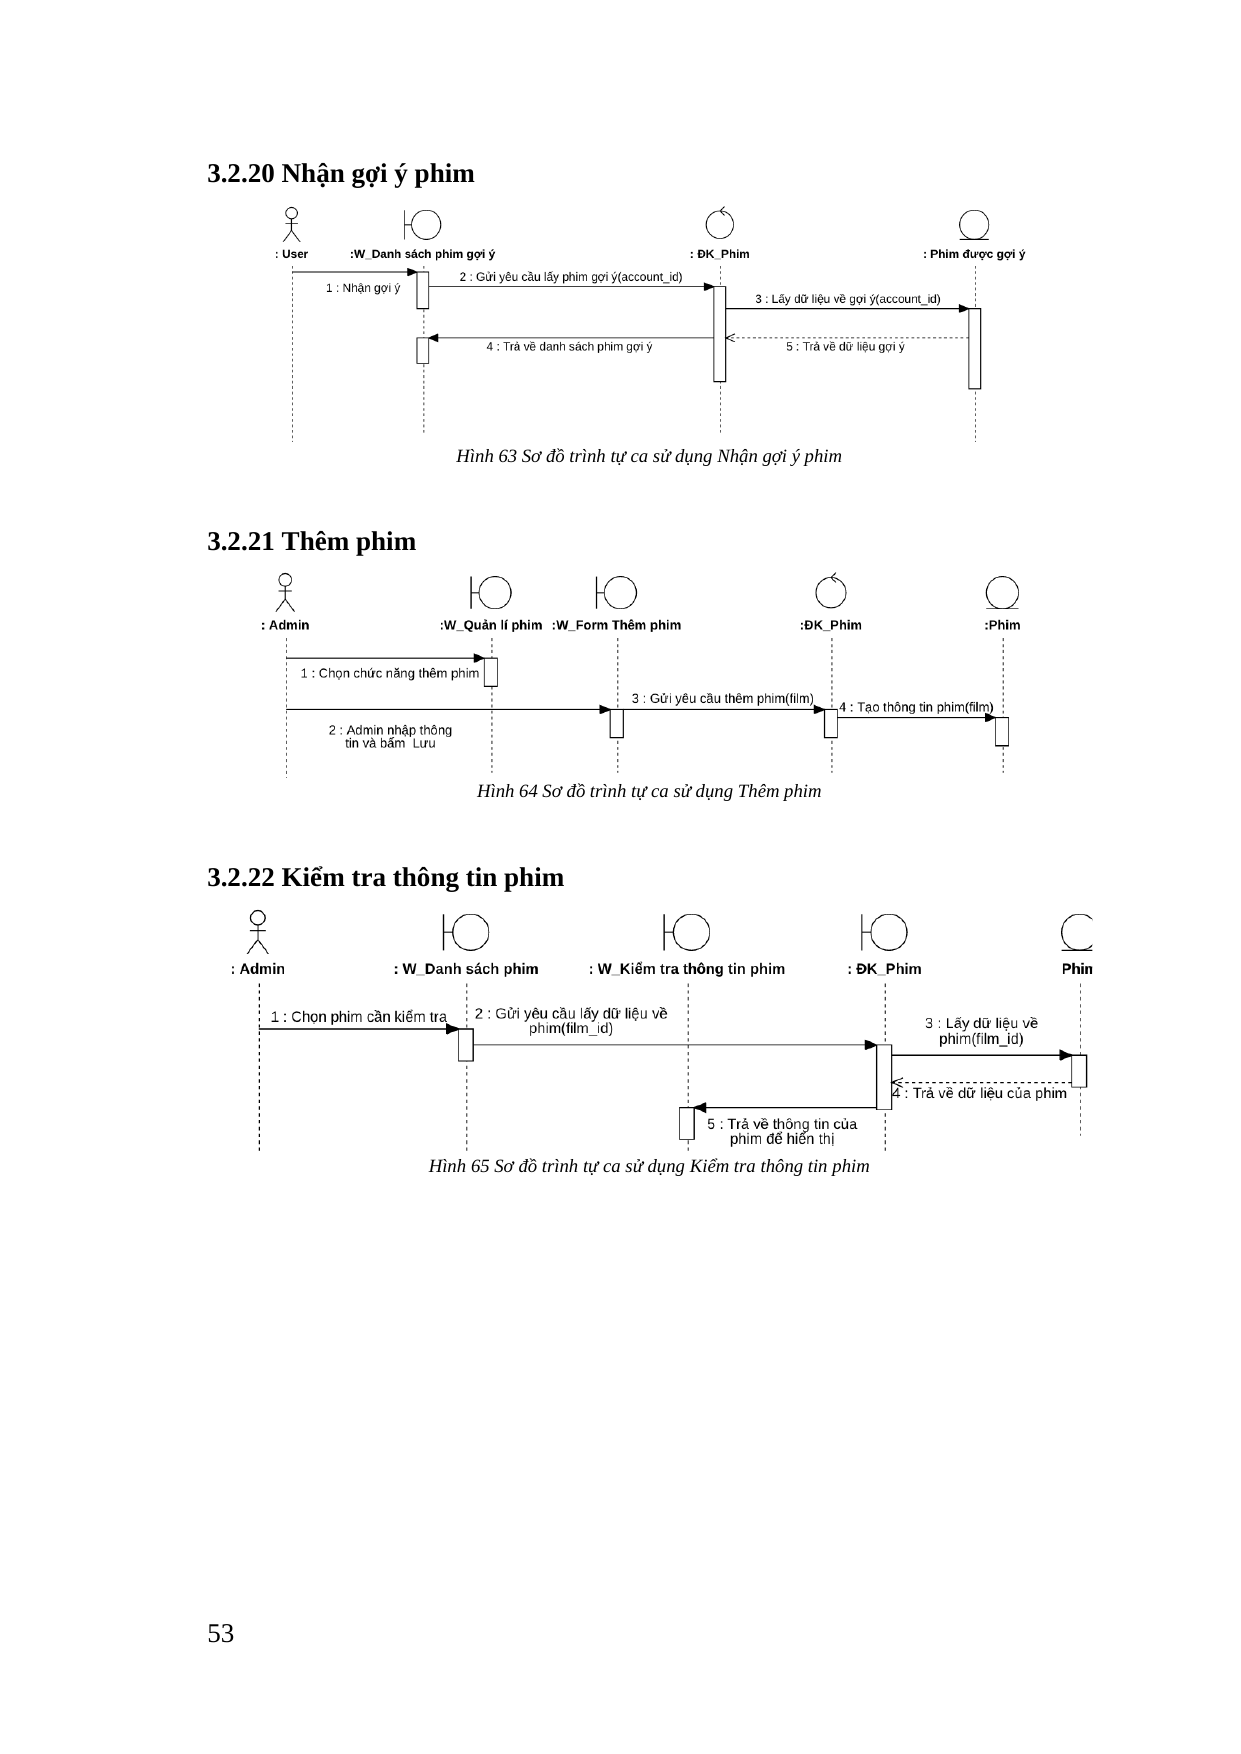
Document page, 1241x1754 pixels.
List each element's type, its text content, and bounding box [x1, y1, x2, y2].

subtitle 3.2.21 Thêm phim [207, 525, 1093, 557]
subtitle 3.2.20 Nhận gợi ý phim [207, 157, 1093, 188]
picture [207, 901, 1093, 1153]
text Hình 63 Sơ đồ trình tự ca sử dụng Nhận gợi ý phim [207, 445, 1093, 466]
picture [254, 565, 1046, 778]
picture [263, 197, 1037, 442]
text Hình 65 Sơ đồ trình tự ca sử dụng Kiểm tra thông tin phim [207, 1155, 1093, 1177]
subtitle 3.2.22 Kiểm tra thông tin phim [207, 861, 1093, 892]
text Hình 64 Sơ đồ trình tự ca sử dụng Thêm phim [207, 780, 1093, 802]
